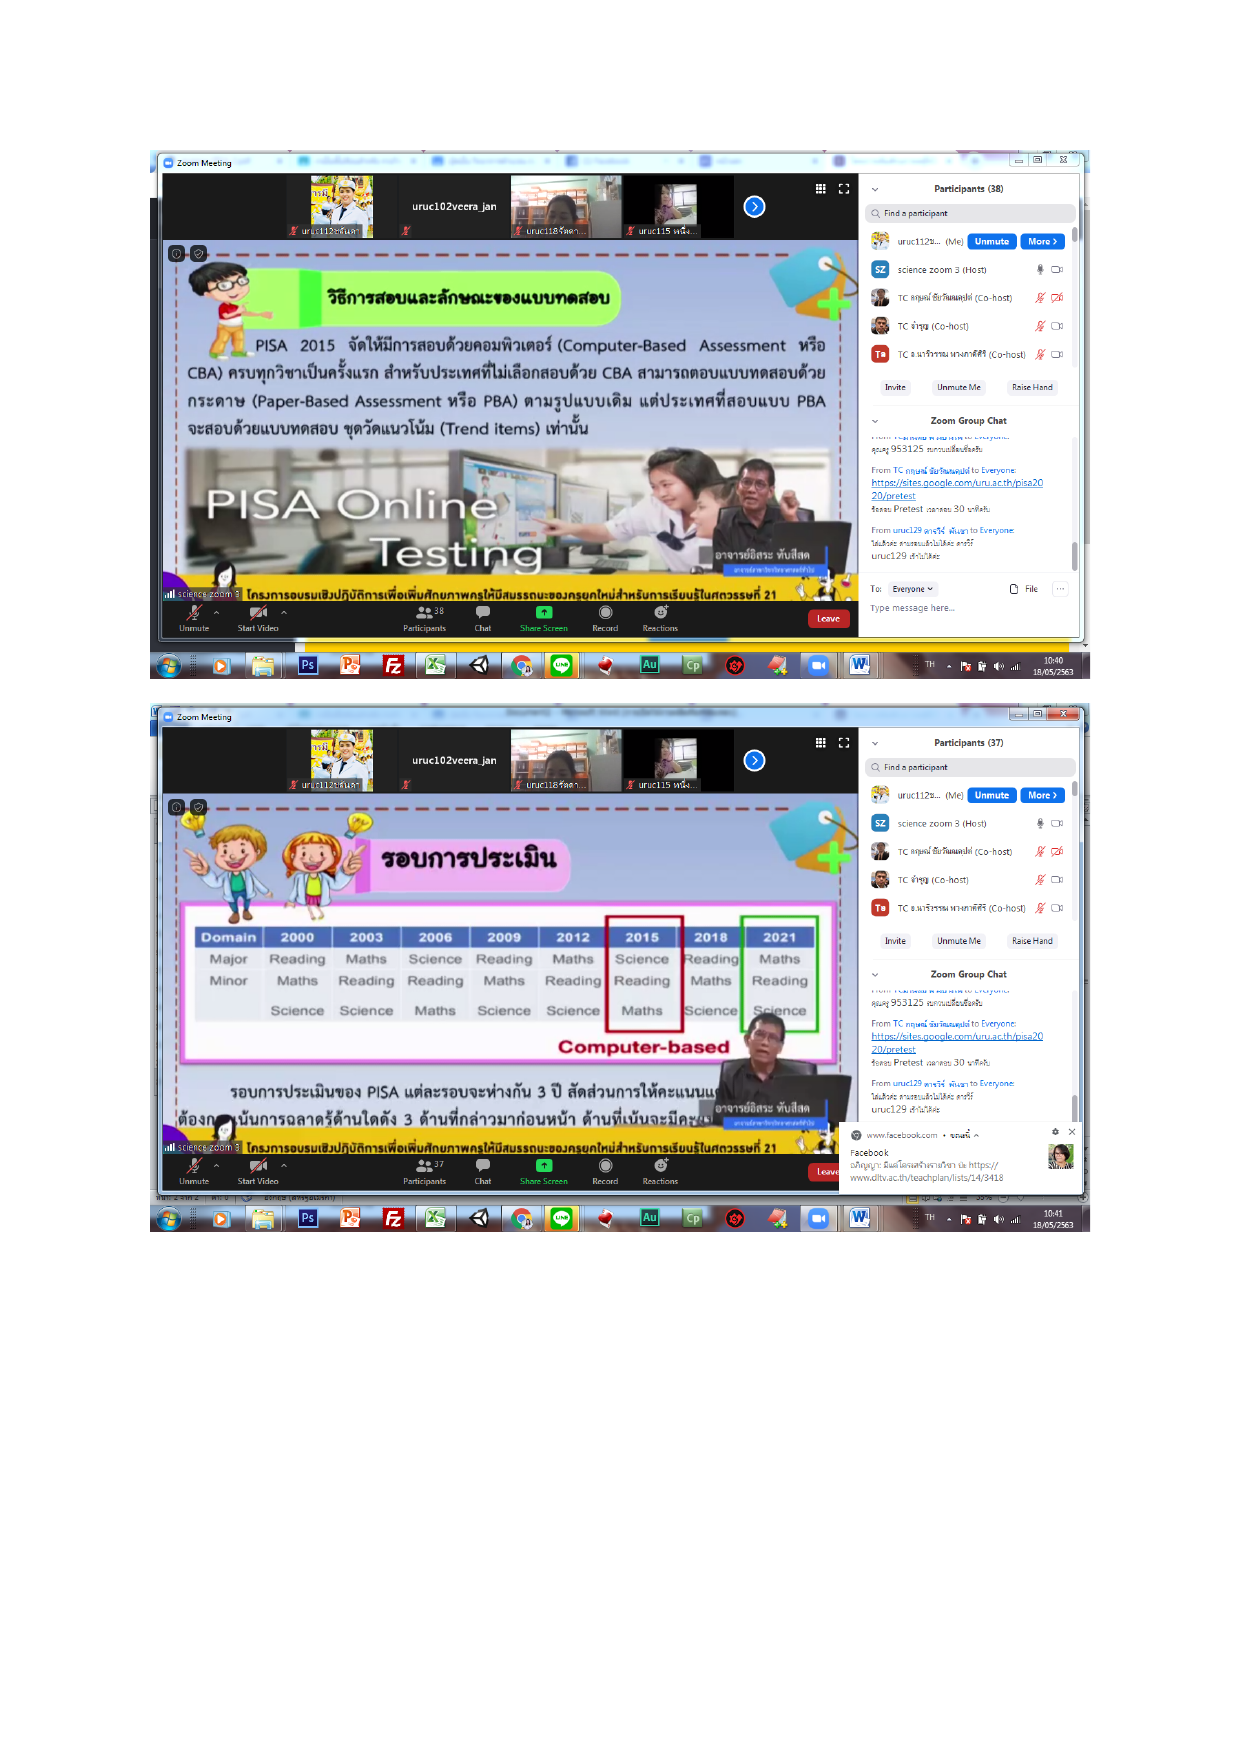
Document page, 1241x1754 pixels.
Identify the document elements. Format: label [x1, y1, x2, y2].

picture [150, 150, 1091, 679]
picture [150, 703, 1091, 1232]
